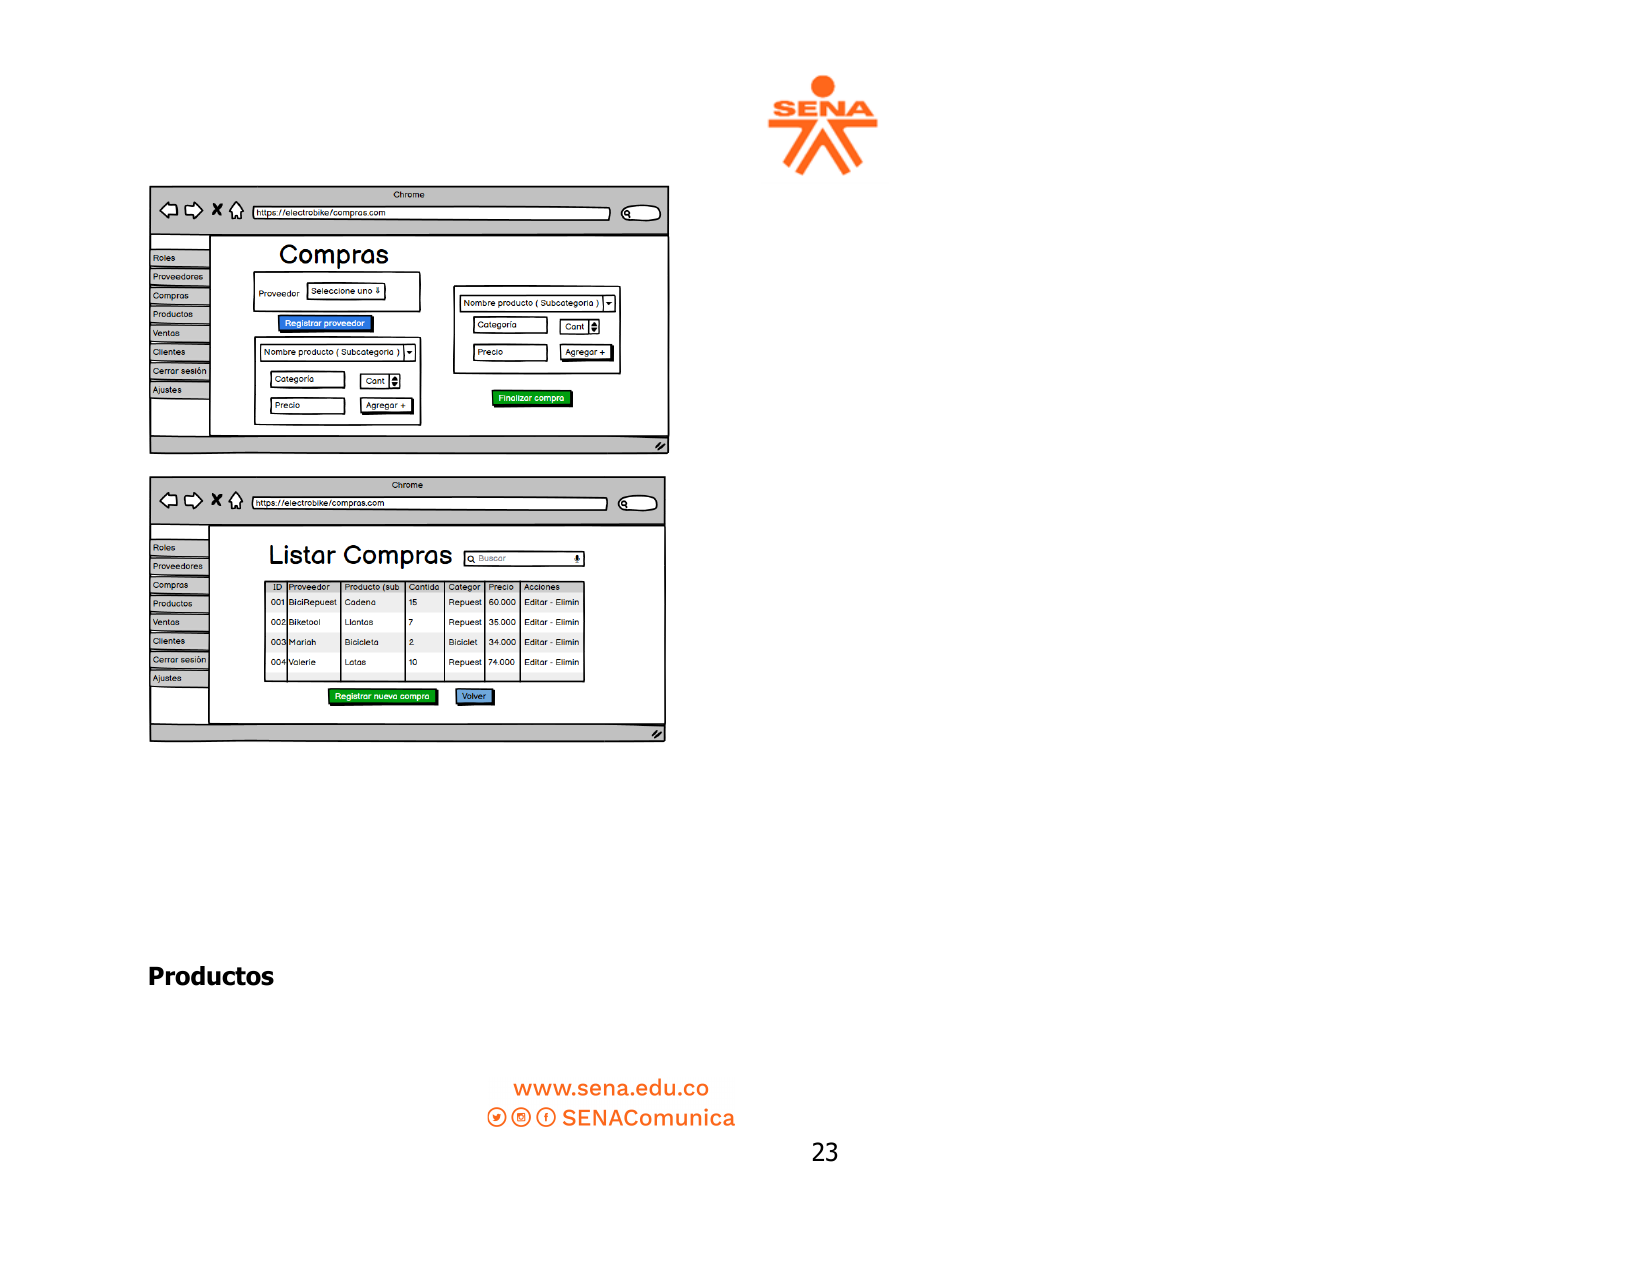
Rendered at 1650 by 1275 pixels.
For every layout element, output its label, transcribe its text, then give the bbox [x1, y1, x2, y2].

text Productos [148, 961, 1502, 991]
picture [147, 183, 672, 457]
picture [487, 1077, 735, 1127]
picture [761, 73, 889, 184]
picture [147, 475, 670, 745]
